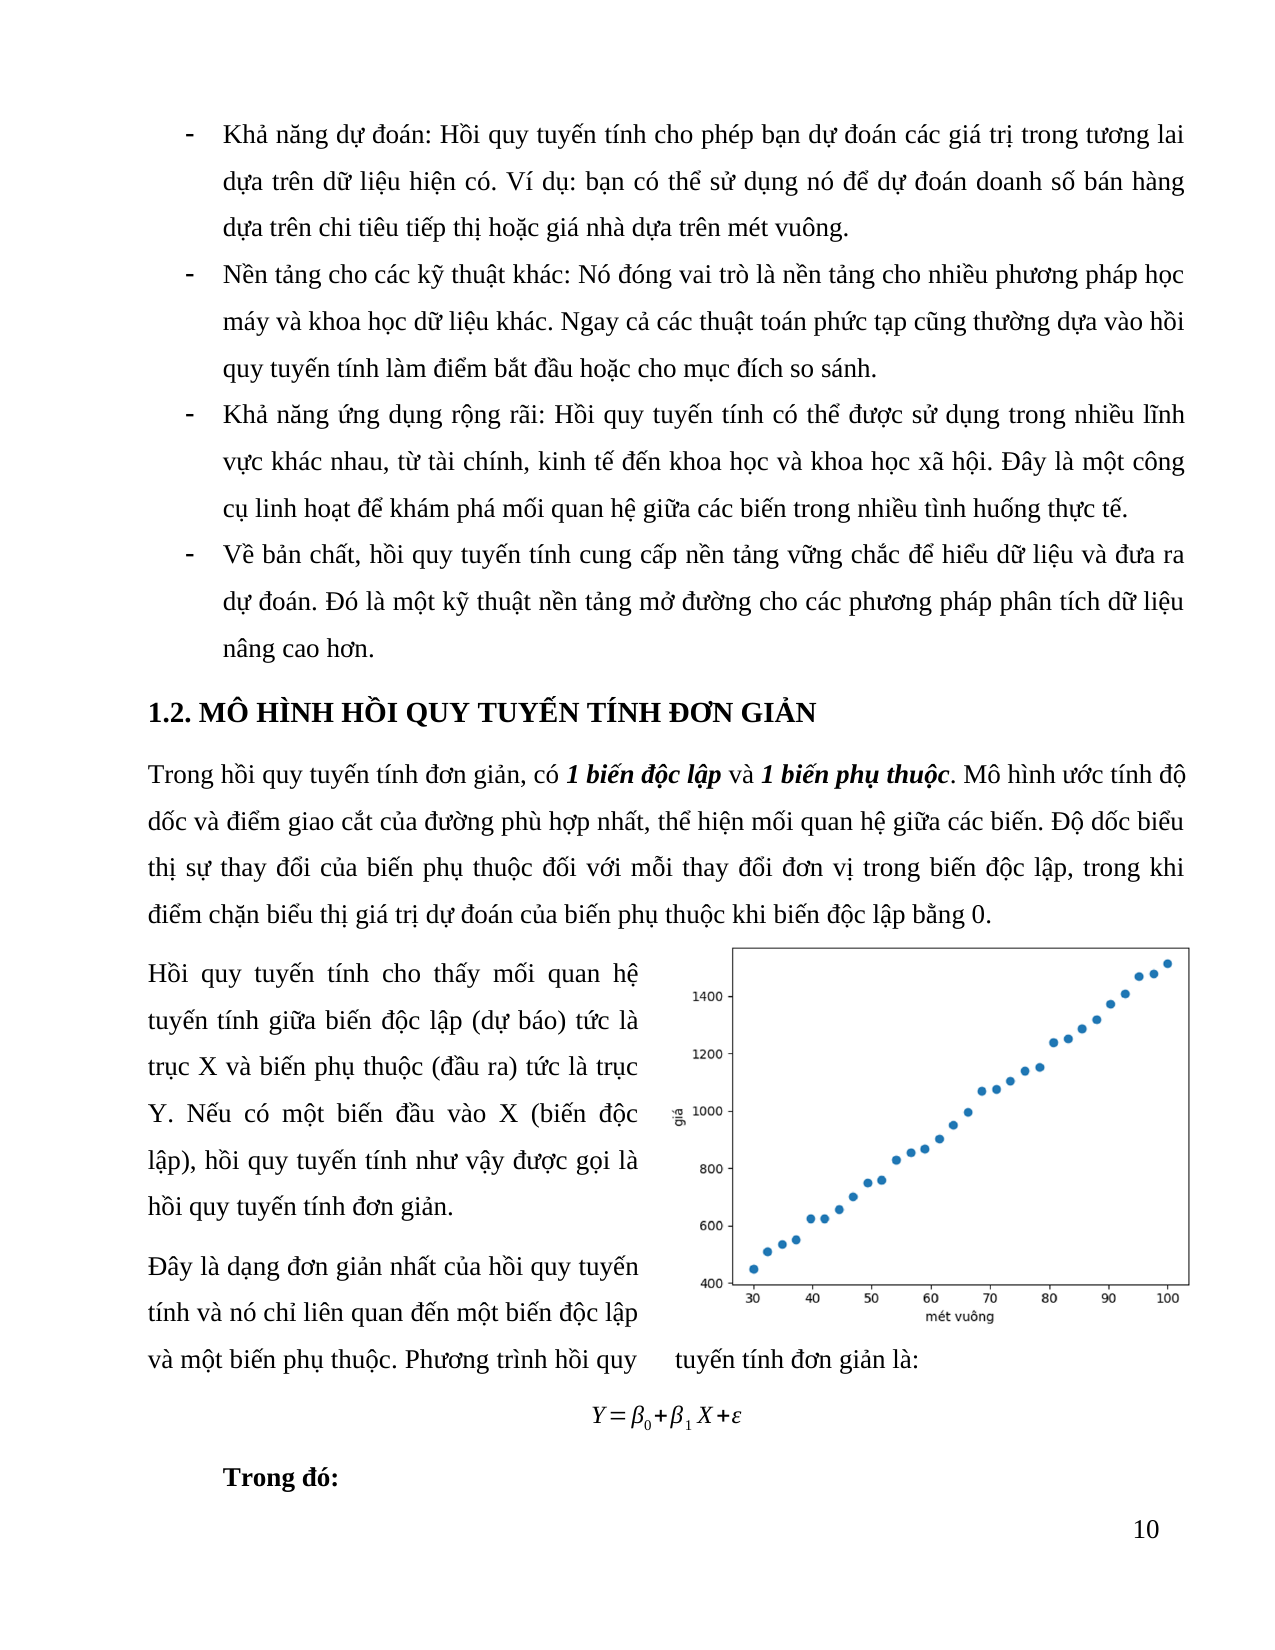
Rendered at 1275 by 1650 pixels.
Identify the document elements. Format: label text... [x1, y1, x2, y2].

list Khả năng ứng dụng rộng rãi: Hồi quy tuyến tính có thể được sử dụng trong nhiều lĩnh vực khác nhau, từ tài chính, kinh tế đến khoa học và khoa học xã hội. Đây là một công cụ linh hoạt để khám phá mối quan hệ giữa các biến trong nhiều tình huống thực tế. [185, 398, 1186, 523]
text Trong đó: [223, 1462, 1186, 1493]
text Đây là dạng đơn giản nhất của hồi quy tuyến tính và nó chỉ liên quan đến một biến độc lập và một biến phụ thuộc. Phương trình hồi quy tuyến tính đơn giản là: [148, 1250, 1186, 1374]
text Hồi quy tuyến tính cho thấy mối quan hệ tuyến tính giữa biến độc lập (dự báo) tức là trục X và biến phụ thuộc (đầu ra) tức là trục Y. Nếu có một biến đầu vào X (biến độc lập), hồi quy tuyến tính như vậy được gọi là hồi quy tuyến tính đơn giản. [148, 957, 657, 1222]
list Khả năng dự đoán: Hồi quy tuyến tính cho phép bạn dự đoán các giá trị trong tương lai dựa trên dữ liệu hiện có. Ví dụ: bạn có thể sử dụng nó để dự đoán doanh số bán hàng dựa trên chi tiêu tiếp thị hoặc giá nhà dựa trên mét vuông. [185, 118, 1186, 243]
list Nền tảng cho các kỹ thuật khác: Nó đóng vai trò là nền tảng cho nhiều phương pháp học máy và khoa học dữ liệu khác. Ngay cả các thuật toán phức tạp cũng thường dựa vào hồi quy tuyến tính làm điểm bắt đầu hoặc cho mục đích so sánh. [185, 258, 1186, 383]
subtitle 1.2. Mô hình hồi quy tuyến tính đơn giản [148, 695, 1186, 729]
picture [657, 940, 1215, 1326]
list Về bản chất, hồi quy tuyến tính cung cấp nền tảng vững chắc để hiểu dữ liệu và đưa ra dự đoán. Đó là một kỹ thuật nền tảng mở đường cho các phương pháp phân tích dữ liệu nâng cao hơn. [185, 538, 1186, 663]
text Trong hồi quy tuyến tính đơn giản, có 1 biến độc lập và 1 biến phụ thuộc. Mô hình ước tính độ dốc và điểm giao cắt của đường phù hợp nhất, thể hiện mối quan hệ giữa các biến. Độ dốc biểu thị sự thay đổi của biến phụ thuộc đối với mỗi thay đổi đơn vị trong biến độc lập, trong khi điểm chặn biểu thị giá trị dự đoán của biến phụ thuộc khi biến độc lập bằng 0. [148, 758, 1186, 929]
